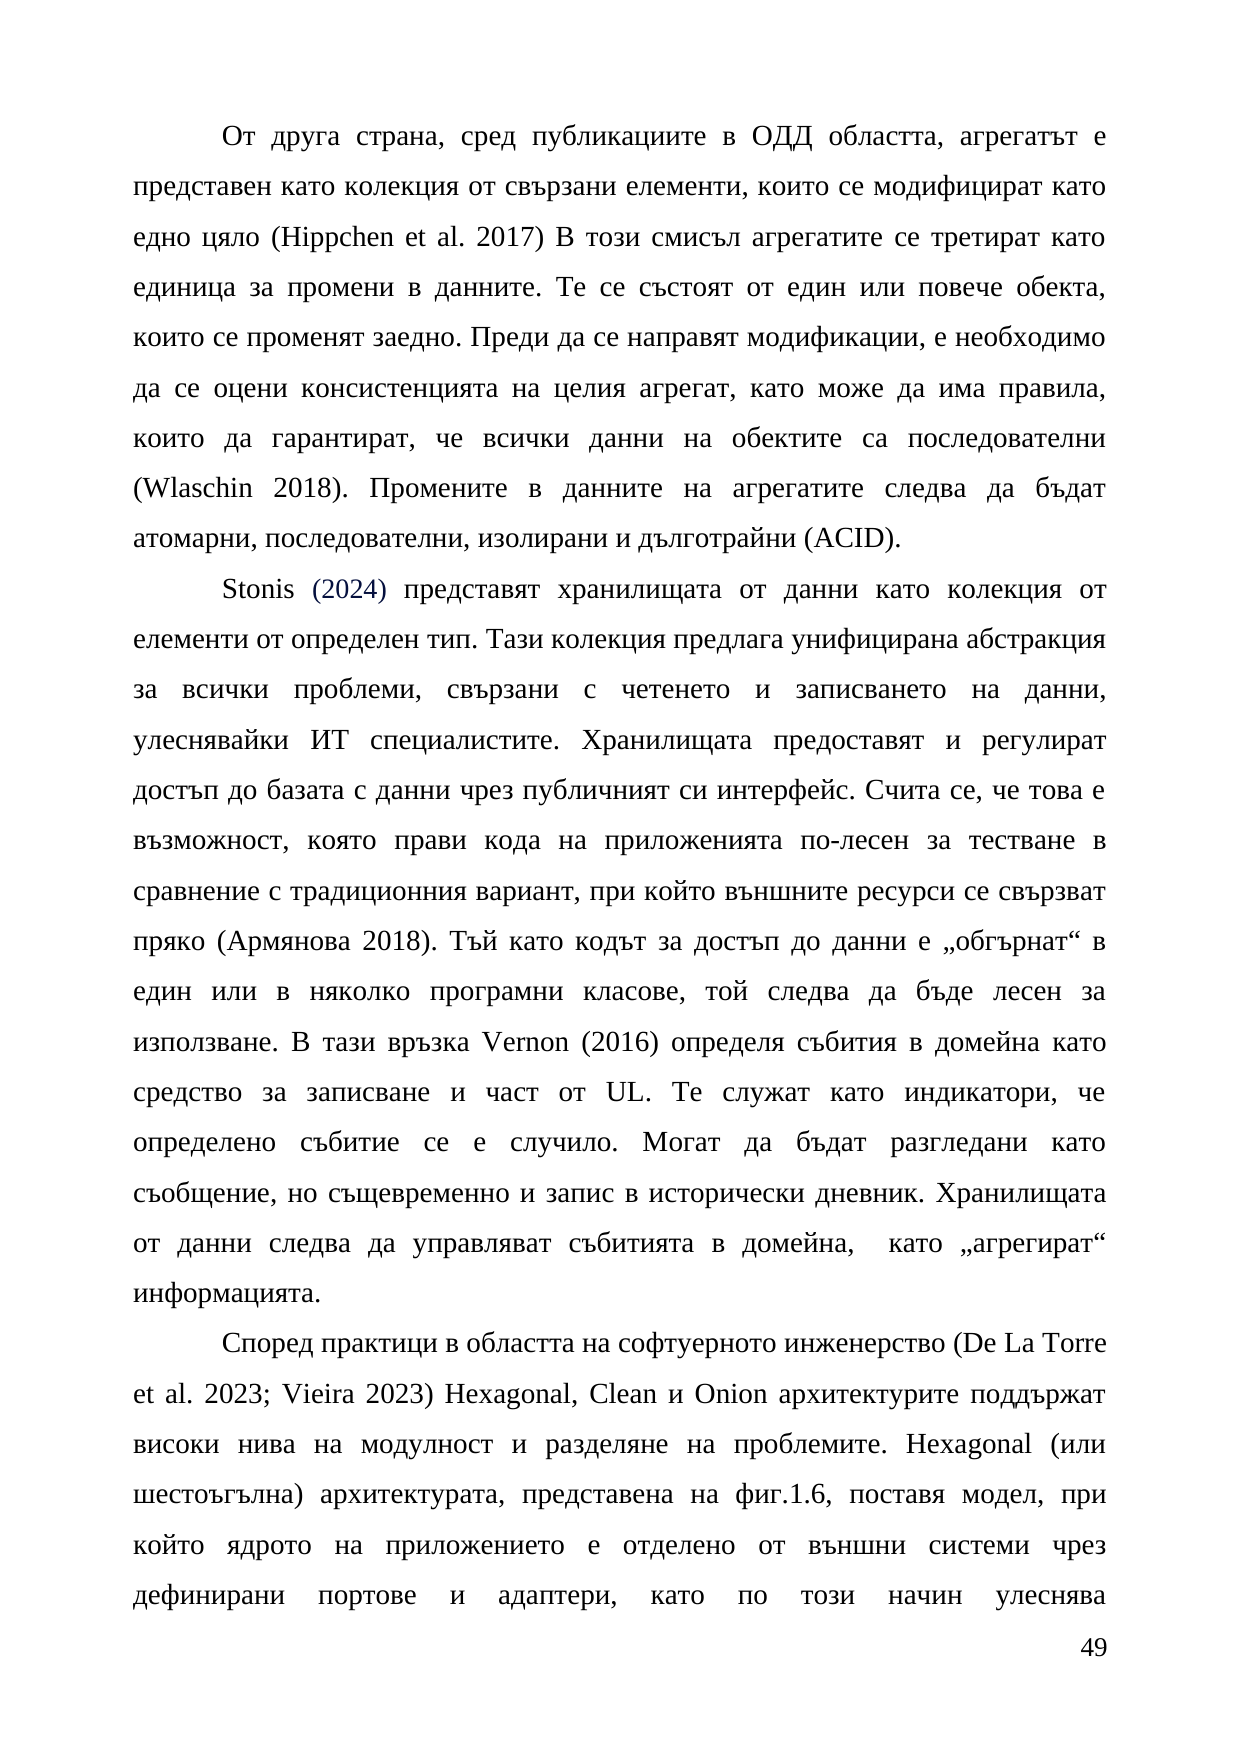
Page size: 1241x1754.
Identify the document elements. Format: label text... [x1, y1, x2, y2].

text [133, 1326, 1107, 1611]
text Stonis (2024) представят хранилищата от данни като колекция от елементи от определен тип. Тази колекция предлага унифицирана абстракция за всички проблеми, свързани с четенето и записването на данни, улеснявайки ИТ специалистите. Хранилищата предоставят и регулират достъп до базата с данни чрез публичният си интерфейс. Счита се, че това е възможност, която прави кода на приложенията по-лесен за тестване в сравнение с традиционния вариант, при който външните ресурси се свързват пряко (Армянова 2018). Тъй като кодът за достъп до данни е „обгърнат“ в един или в няколко програмни класове, той следва да бъде лесен за използване. В тази връзка Vernon (2016) определя събития в домейна като средство за записване и част от UL. Те служат като индикатори, че определено събитие се е случило. Могат да бъдат разгледани като съобщение, но същевременно и запис в исторически дневник. Хранилищата от данни следва да управляват събитията в домейна, като „агрегират“ информацията. [133, 571, 1107, 1309]
text От друга страна, сред публикациите в ОДД областта, агрегатът е представен като колекция от свързани елементи, които се модифицират като едно цяло (Hippchen et al. 2017) В този смисъл агрегатите се третират като единица за промени в данните. Те се състоят от един или повече обекта, които се променят заедно. Преди да се направят модификации, е необходимо да се оцени консистенцията на целия агрегат, като може да има правила, които да гарантират, че всички данни на обектите са последователни (Wlaschin 2018). Промените в данните на агрегатите следва да бъдат атомарни, последователни, изолирани и дълготрайни (ACID). [133, 118, 1107, 554]
